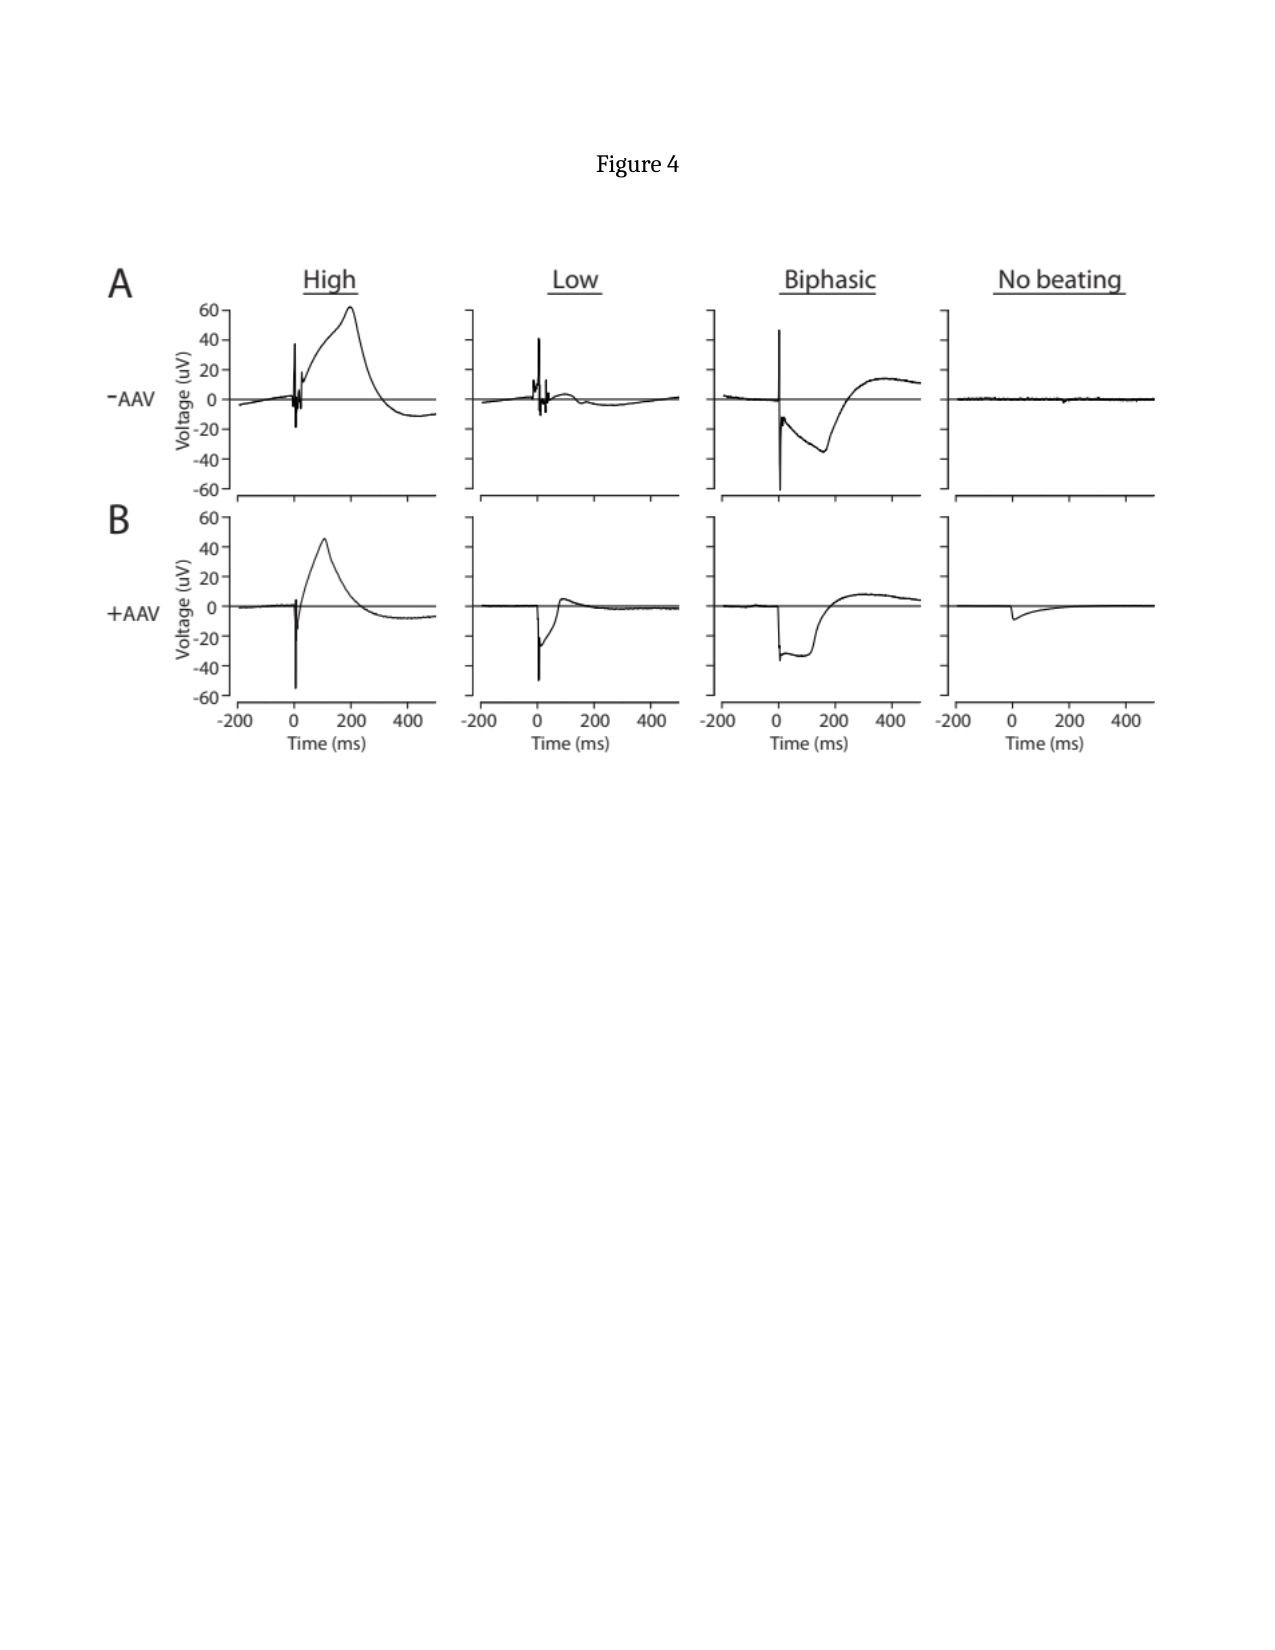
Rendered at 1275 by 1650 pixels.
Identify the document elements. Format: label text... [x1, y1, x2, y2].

text Figure 4 [187, 150, 1087, 179]
